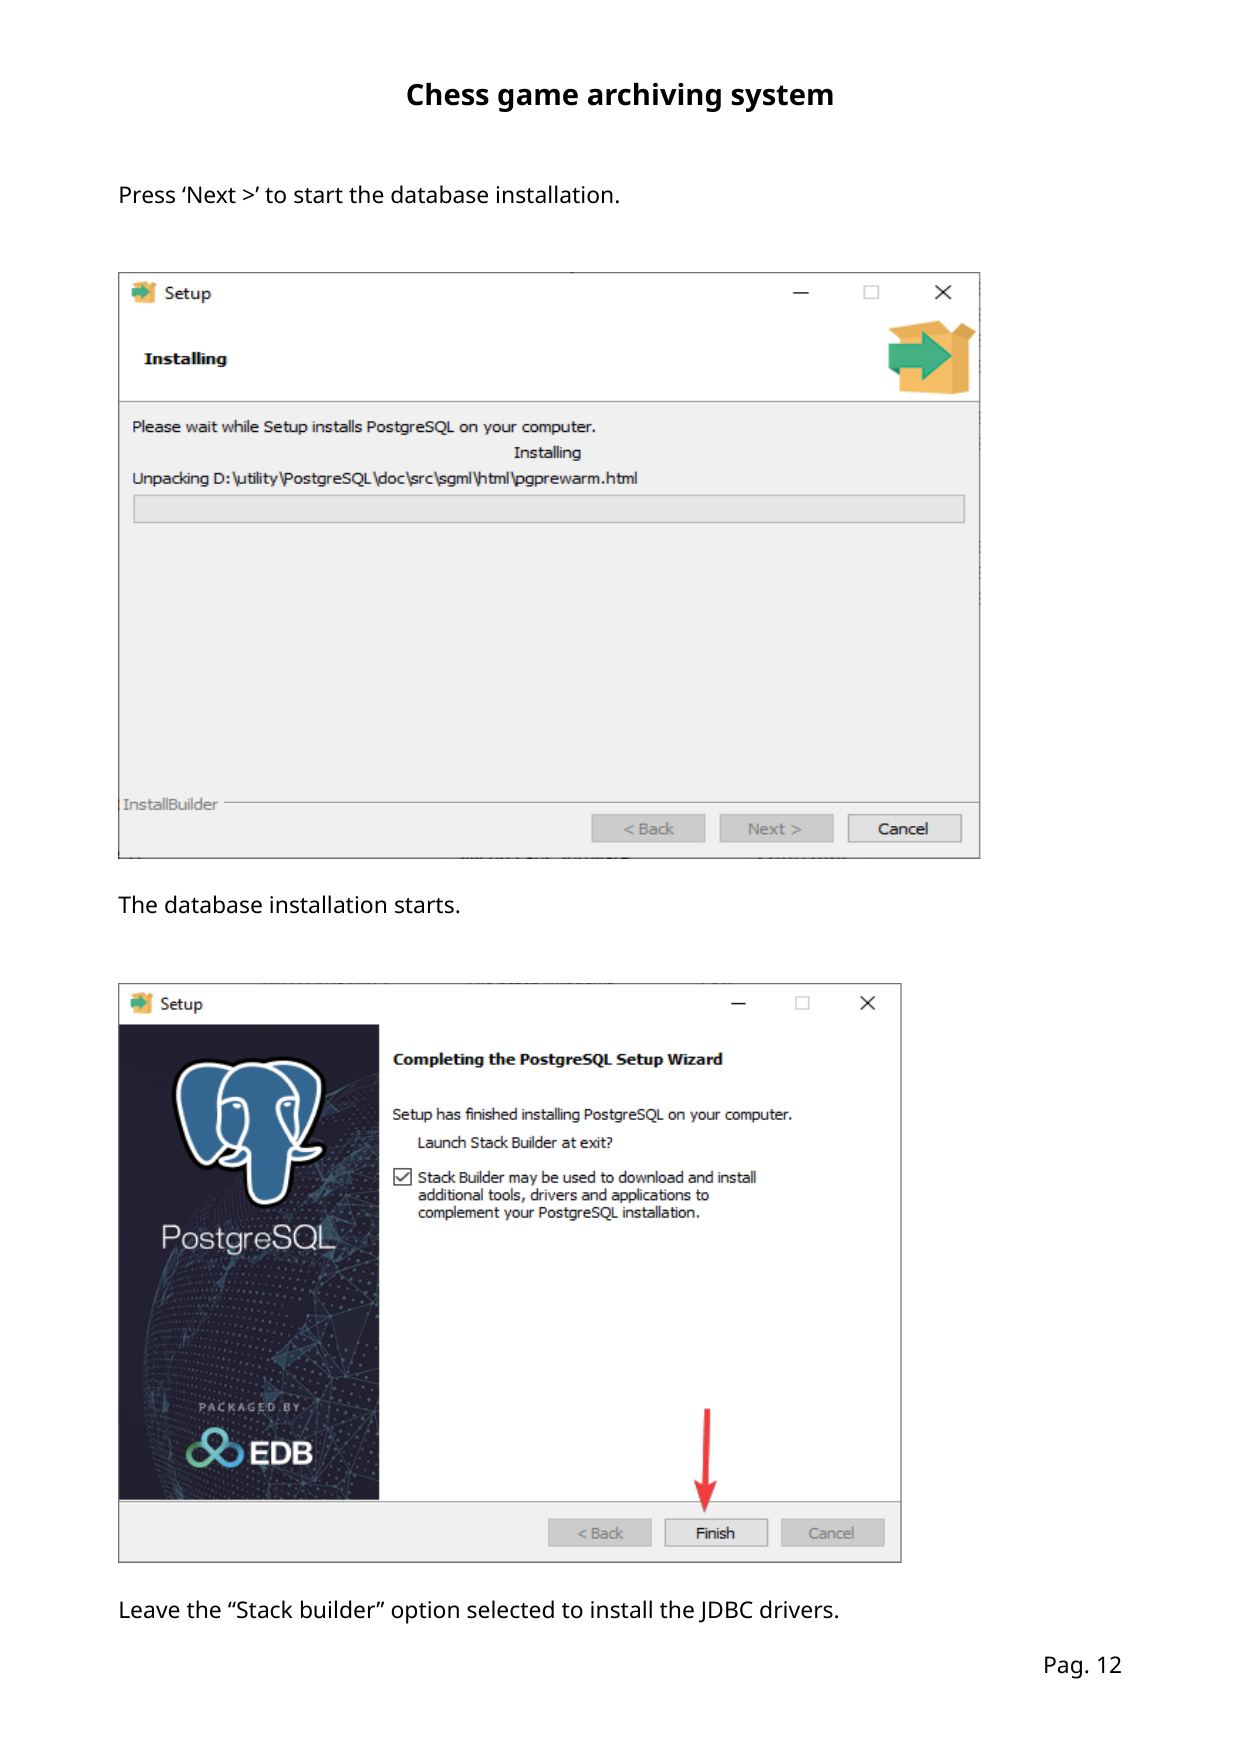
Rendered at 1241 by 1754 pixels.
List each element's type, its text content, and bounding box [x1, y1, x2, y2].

picture [118, 272, 981, 859]
text Press ‘Next >’ to start the database installation. [118, 179, 1122, 210]
text Leave the “Stack builder” option selected to install the JDBC drivers. [118, 1594, 1122, 1625]
text The database installation starts. [118, 889, 1122, 921]
picture [118, 983, 902, 1563]
